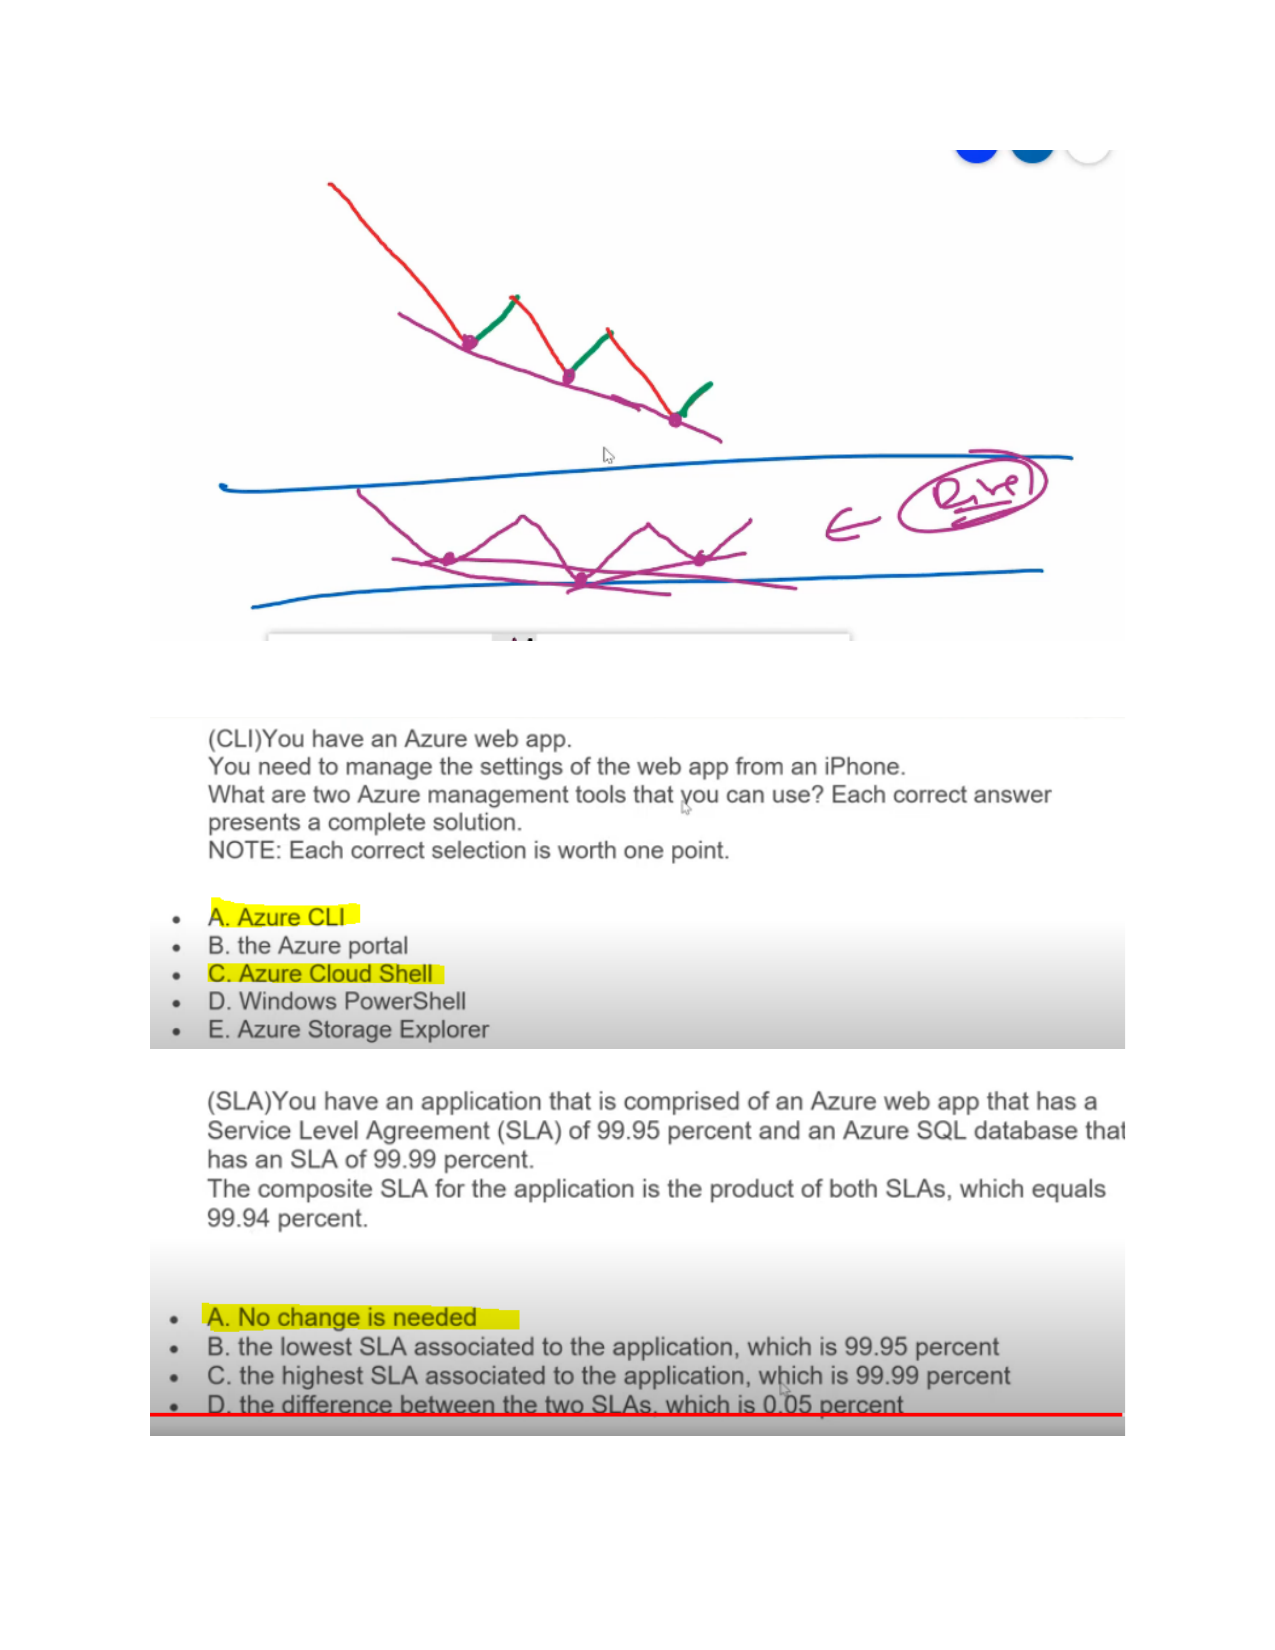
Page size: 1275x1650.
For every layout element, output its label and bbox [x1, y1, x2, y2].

picture [150, 717, 1125, 1049]
picture [150, 150, 1125, 641]
picture [150, 1067, 1125, 1436]
